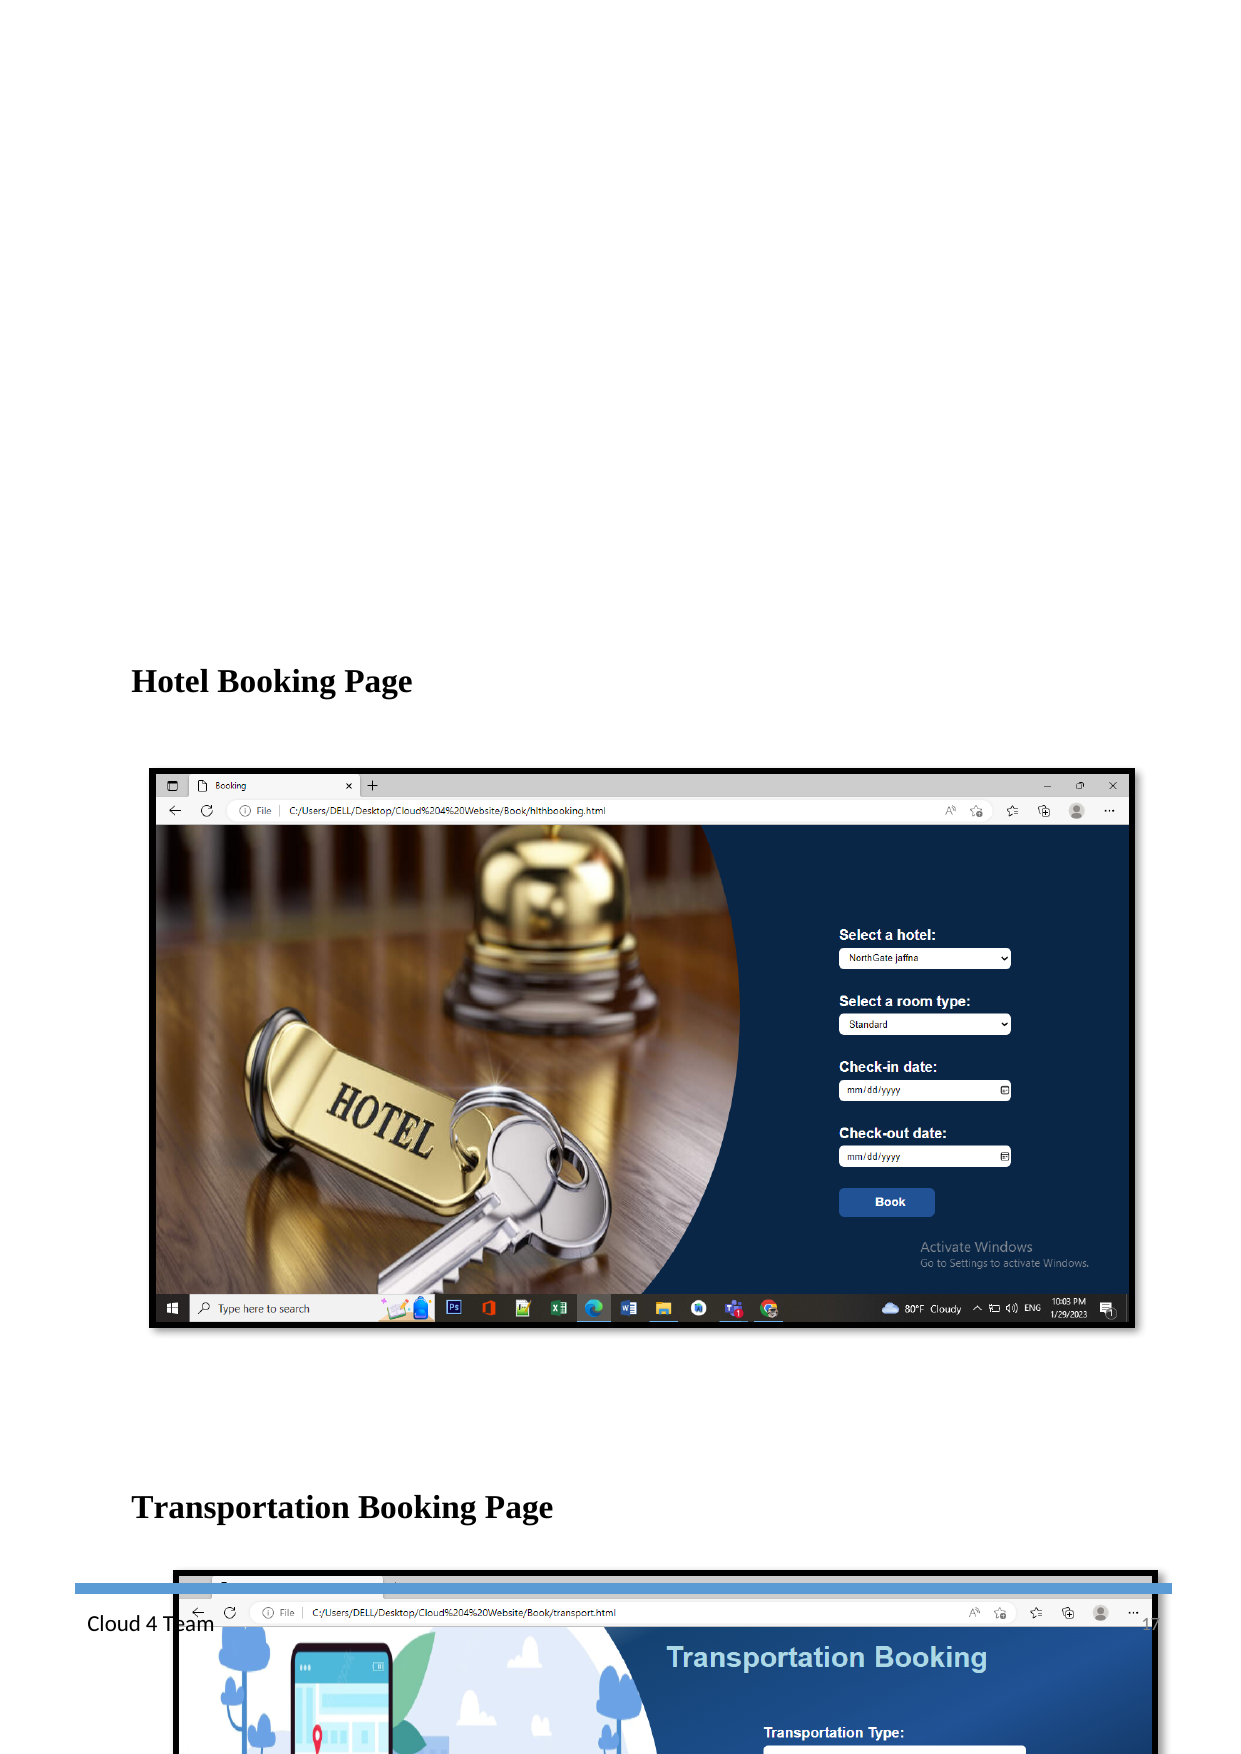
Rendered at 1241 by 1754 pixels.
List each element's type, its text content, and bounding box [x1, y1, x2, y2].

picture [156, 774, 1129, 1322]
picture [179, 1594, 1152, 1754]
picture [179, 1576, 1152, 1583]
text Transportation Booking Page [131, 1488, 1172, 1526]
text Hotel Booking Page [131, 661, 1172, 700]
